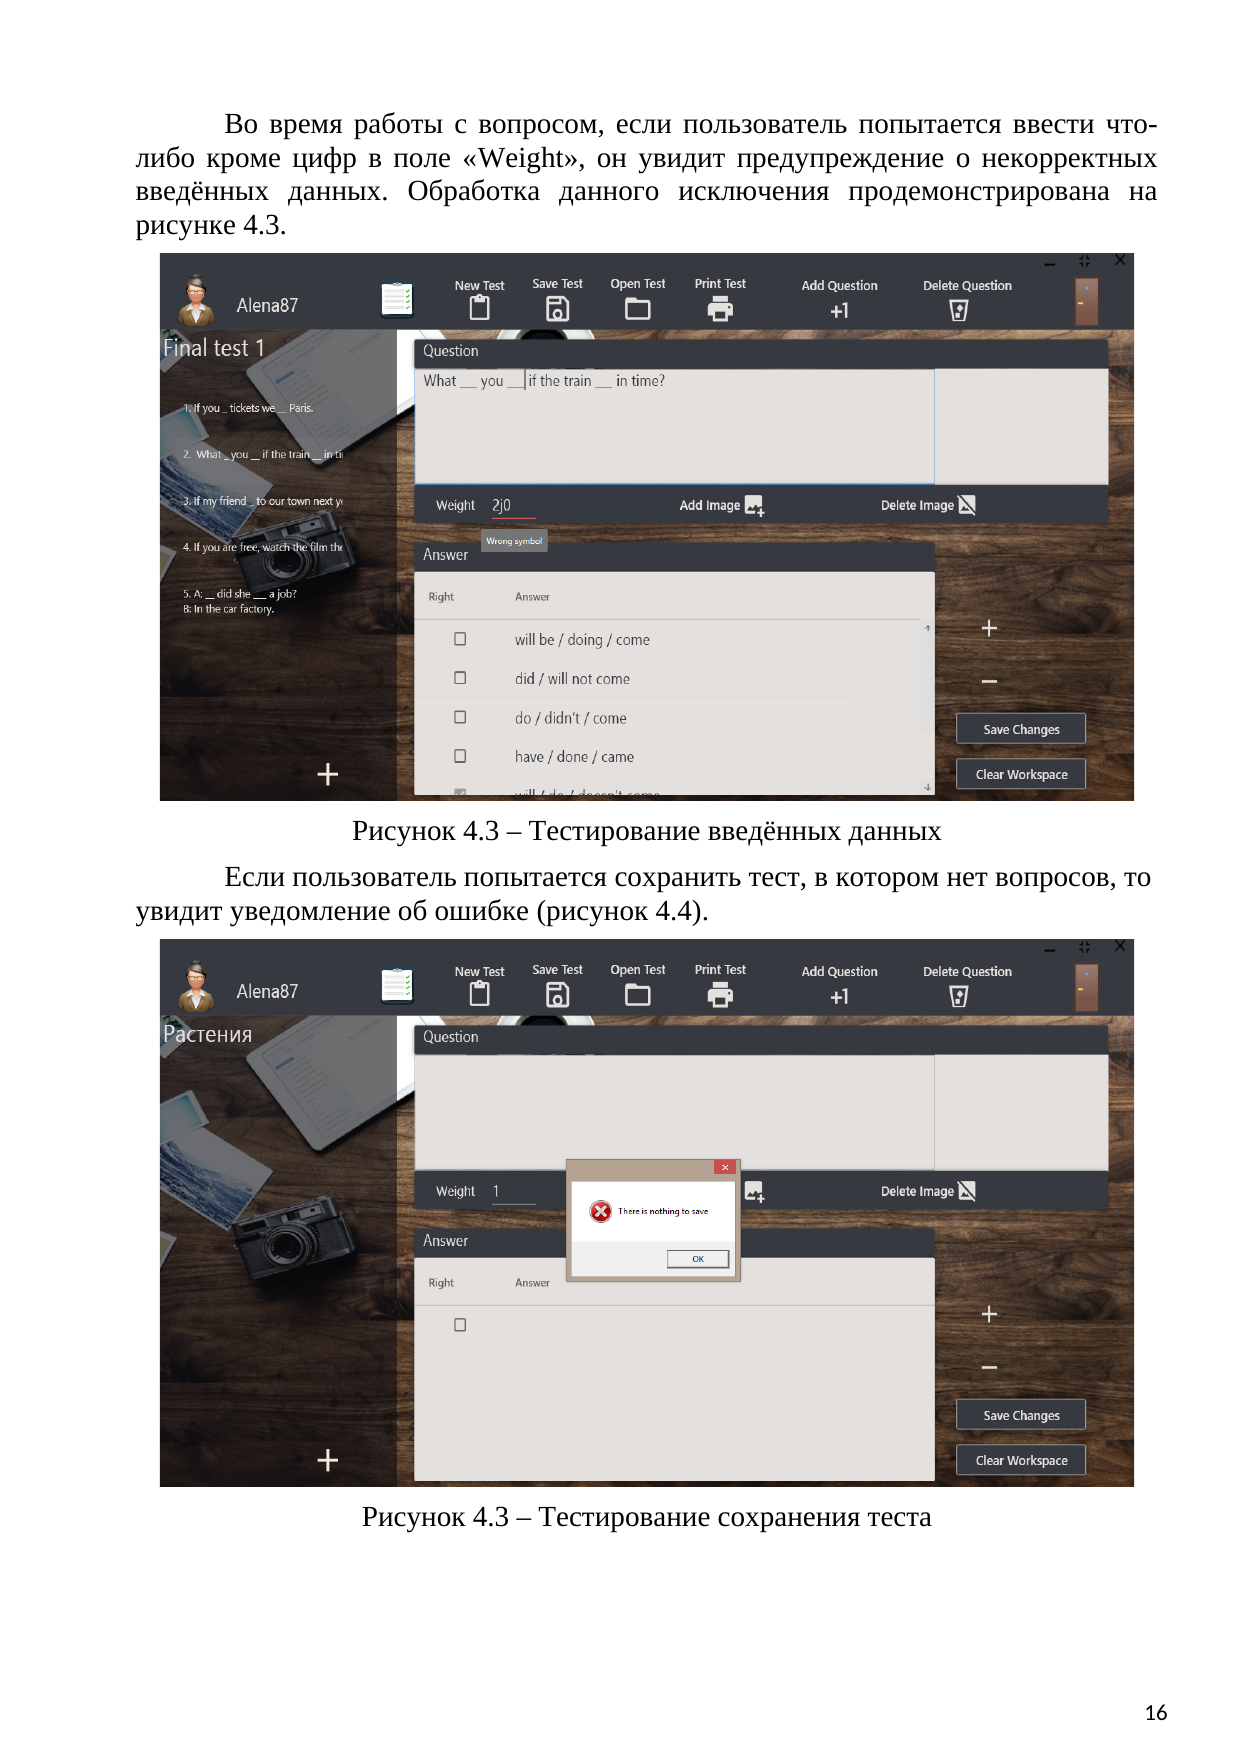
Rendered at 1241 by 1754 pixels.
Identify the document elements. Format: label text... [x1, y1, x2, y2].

text Если пользователь попытается сохранить тест, в котором нет вопросов, то увидит уведомление об ошибке (рисунок 4.4). [135, 859, 1158, 927]
text Рисунок 4.3 – Тестирование введённых данных [135, 813, 1158, 847]
picture [159, 939, 1135, 1487]
text Во время работы с вопросом, если пользователь попытается ввести что-либо кроме цифр в поле «Weight», он увидит предупреждение о некорректных введённых данных. Обработка данного исключения продемонстрирована на рисунке 4.3. [135, 106, 1158, 241]
picture [159, 253, 1135, 801]
text Рисунок 4.3 – Тестирование сохранения теста [135, 1499, 1158, 1533]
